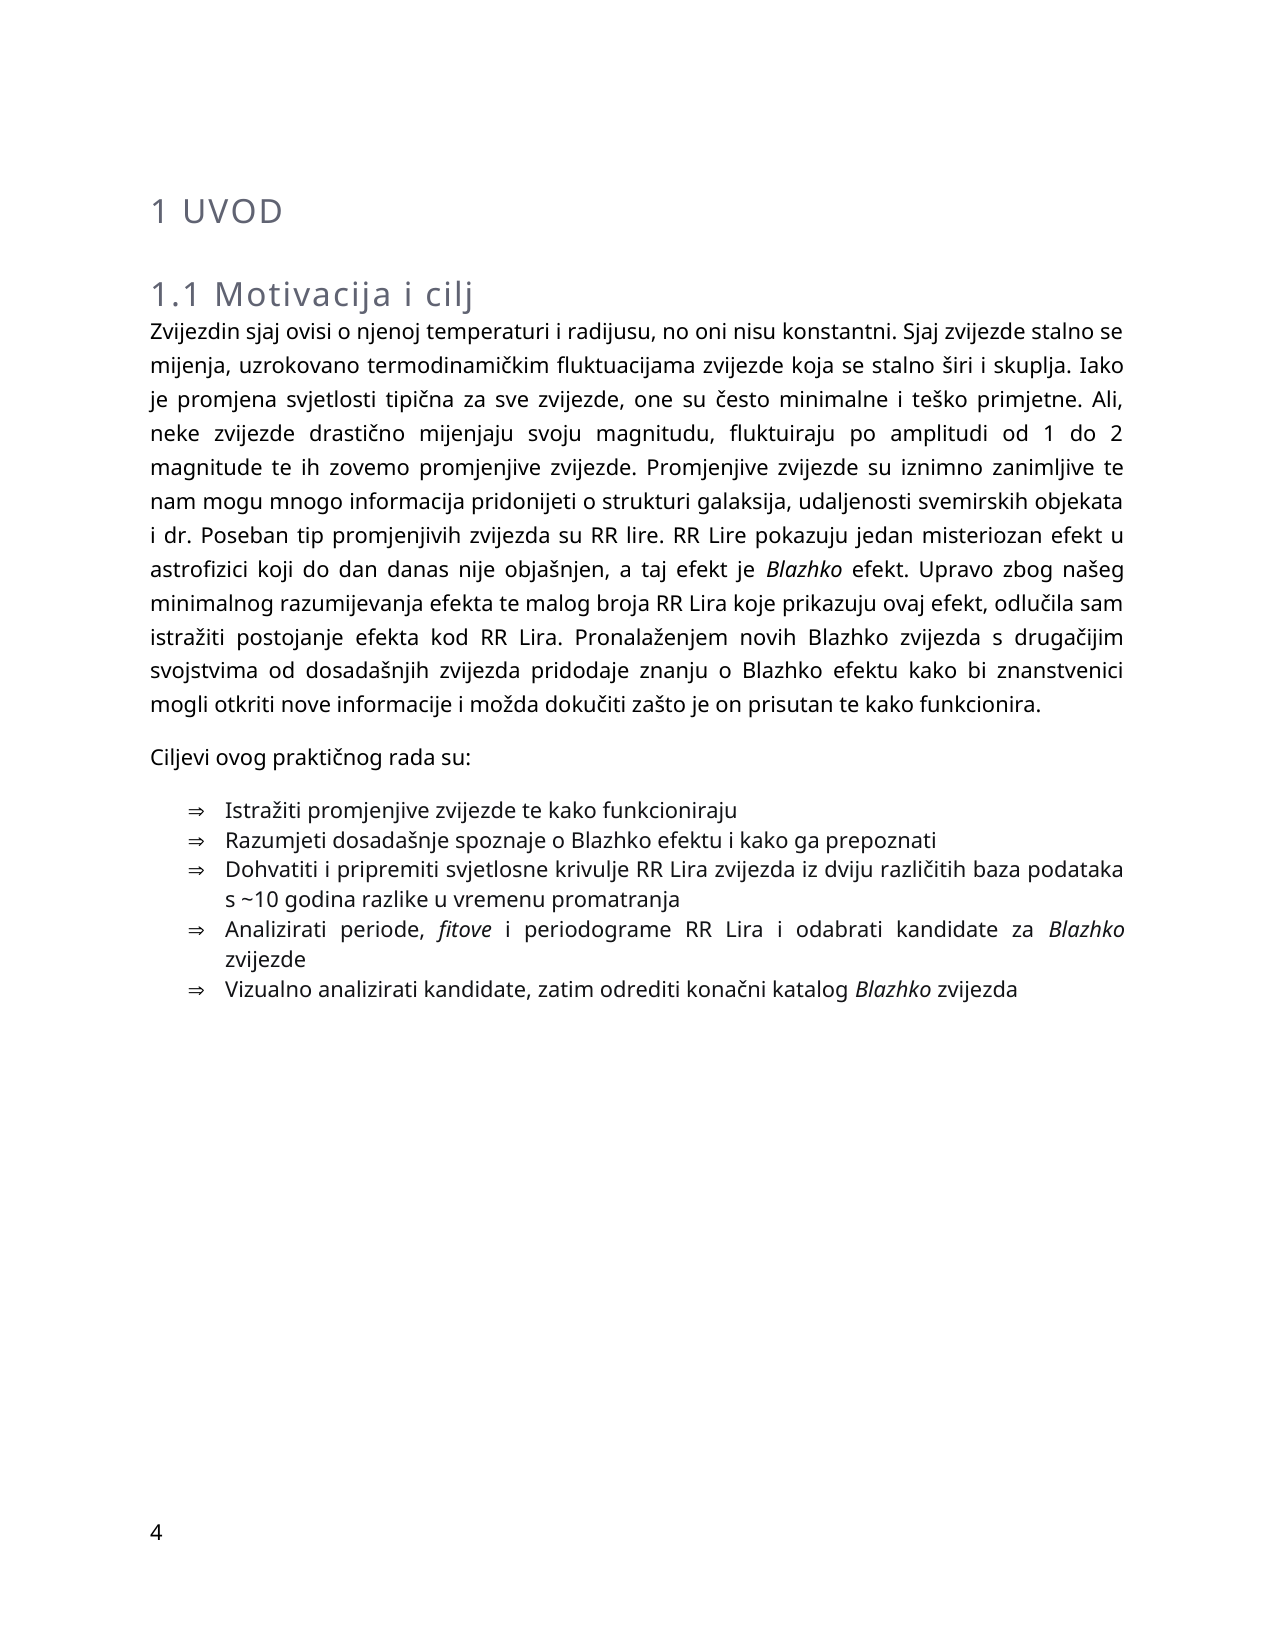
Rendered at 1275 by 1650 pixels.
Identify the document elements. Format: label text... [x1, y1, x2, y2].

list Analizirati periode, fitove i periodograme RR Lira i odabrati kandidate za Blazhko zvijezde [187, 914, 1125, 973]
list Vizualno analizirati kandidate, zatim odrediti konačni katalog Blazhko zvijezda [187, 973, 1125, 1003]
list Istražiti promjenjive zvijezde te kako funkcioniraju [187, 795, 1125, 824]
text Ciljevi ovog praktičnog rada su: [150, 742, 1125, 772]
text Zvijezdin sjaj ovisi o njenoj temperaturi i radijusu, no oni nisu konstantni. Sjaj zvijezde stalno se mijenja, uzrokovano termodinamičkim fluktuacijama zvijezde koja se stalno širi i skuplja. Iako je promjena svjetlosti tipična za sve zvijezde, one su često minimalne i teško primjetne. Ali, neke zvijezde drastično mijenjaju svoju magnitudu, fluktuiraju po amplitudi od 1 do 2 magnitude te ih zovemo promjenjive zvijezde. Promjenjive zvijezde su iznimno zanimljive te nam mogu mnogo informacija pridonijeti o strukturi galaksija, udaljenosti svemirskih objekata i dr. Poseban tip promjenjivih zvijezda su RR lire. RR Lire pokazuju jedan misteriozan efekt u astrofizici koji do dan danas nije objašnjen, a taj efekt je Blazhko efekt. Upravo zbog našeg minimalnog razumijevanja efekta te malog broja RR Lira koje prikazuju ovaj efekt, odlučila sam istražiti postojanje efekta kod RR Lira. Pronalaženjem novih Blazhko zvijezda s drugačijim svojstvima od dosadašnjih zvijezda pridodaje znanju o Blazhko efektu kako bi znanstvenici mogli otkriti nove informacije i možda dokučiti zašto je on prisutan te kako funkcionira. [150, 316, 1125, 719]
list Dohvatiti i pripremiti svjetlosne krivulje RR Lira zvijezda iz dviju različitih baza podataka s ~10 godina razlike u vremenu promatranja [187, 854, 1125, 914]
subtitle 1 UVOD [150, 187, 1125, 233]
list Razumjeti dosadašnje spoznaje o Blazhko efektu i kako ga prepoznati [187, 824, 1125, 854]
subtitle 1.1 Motivacija i cilj [150, 270, 1125, 316]
